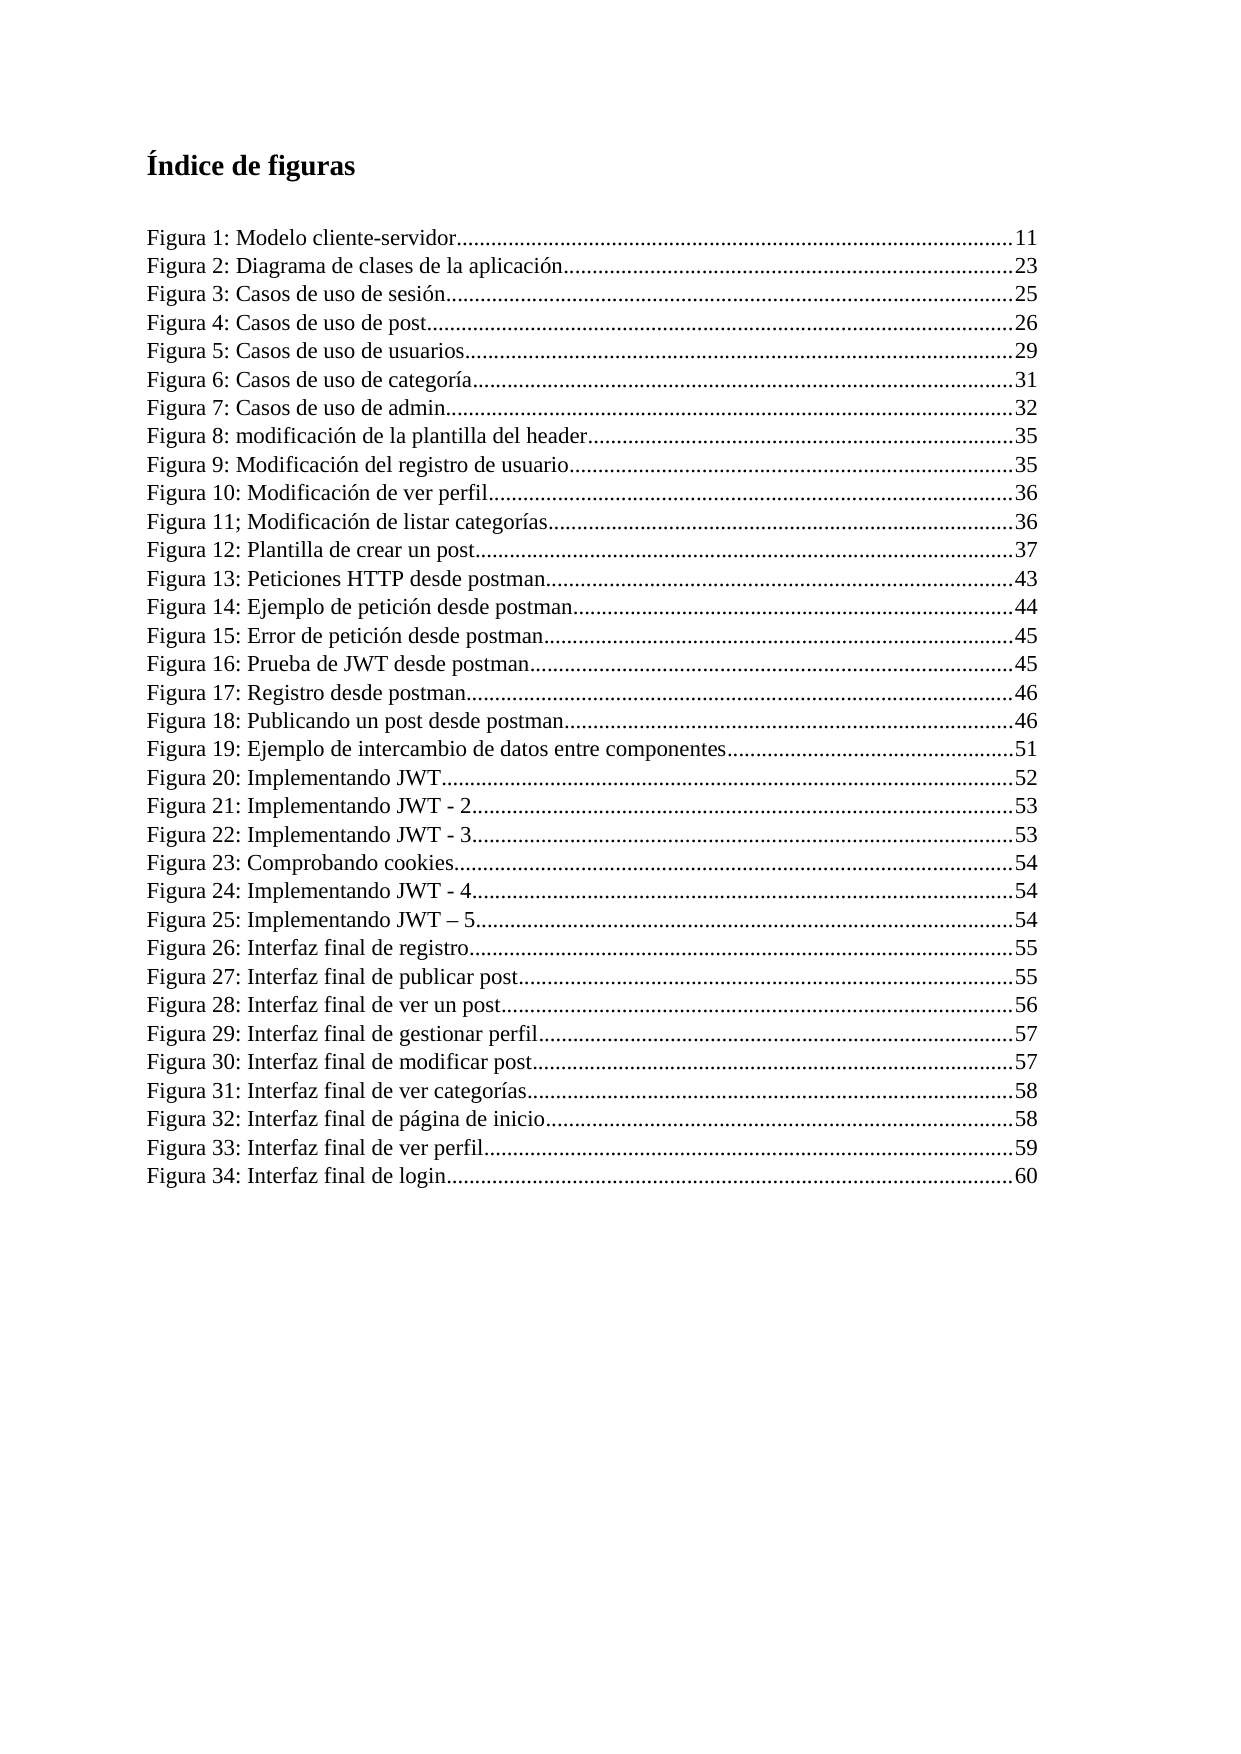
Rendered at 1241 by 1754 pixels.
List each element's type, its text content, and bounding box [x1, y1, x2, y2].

text Figura 1: Modelo cliente-servidor 11 [146, 223, 1039, 250]
text Figura 25: Implementando JWT – 5 54 [146, 906, 1039, 932]
text Figura 3: Casos de uso de sesión 25 [146, 280, 1039, 307]
text Figura 9: Modificación del registro de usuario 35 [146, 451, 1039, 477]
text Figura 16: Prueba de JWT desde postman 45 [146, 650, 1039, 676]
text Figura 11; Modificación de listar categorías 36 [146, 508, 1039, 534]
text Figura 23: Comprobando cookies 54 [146, 849, 1039, 876]
text Figura 32: Interfaz final de página de inicio 58 [146, 1105, 1039, 1131]
text Figura 2: Diagrama de clases de la aplicación 23 [146, 252, 1039, 278]
text Figura 34: Interfaz final de login 60 [146, 1162, 1039, 1188]
text Figura 17: Registro desde postman 46 [146, 678, 1039, 705]
text Figura 6: Casos de uso de categoría 31 [146, 366, 1039, 392]
text Figura 7: Casos de uso de admin 32 [146, 394, 1039, 421]
text Figura 31: Interfaz final de ver categorías 58 [146, 1077, 1039, 1103]
text Figura 33: Interfaz final de ver perfil 59 [146, 1133, 1039, 1160]
text Figura 28: Interfaz final de ver un post 56 [146, 991, 1039, 1018]
text Figura 20: Implementando JWT 52 [146, 764, 1039, 790]
text Figura 26: Interfaz final de registro 55 [146, 934, 1039, 961]
text Figura 8: modificación de la plantilla del header 35 [146, 423, 1039, 449]
text Figura 12: Plantilla de crear un post 37 [146, 536, 1039, 563]
text Figura 14: Ejemplo de petición desde postman 44 [146, 593, 1039, 619]
text Figura 24: Implementando JWT - 4 54 [146, 878, 1039, 904]
text Figura 30: Interfaz final de modificar post 57 [146, 1048, 1039, 1074]
text Figura 22: Implementando JWT - 3 53 [146, 821, 1039, 847]
text Figura 27: Interfaz final de publicar post 55 [146, 963, 1039, 989]
text Figura 21: Implementando JWT - 2 53 [146, 792, 1039, 819]
text Figura 29: Interfaz final de gestionar perfil 57 [146, 1020, 1039, 1046]
text Figura 13: Peticiones HTTP desde postman 43 [146, 565, 1039, 591]
text Figura 18: Publicando un post desde postman 46 [146, 707, 1039, 733]
text Figura 4: Casos de uso de post 26 [146, 309, 1039, 335]
text Figura 5: Casos de uso de usuarios 29 [146, 337, 1039, 364]
text Figura 15: Error de petición desde postman 45 [146, 622, 1039, 648]
text Índice de figuras [146, 148, 1039, 181]
text Figura 10: Modificación de ver perfil 36 [146, 479, 1039, 506]
text Figura 19: Ejemplo de intercambio de datos entre componentes 51 [146, 735, 1039, 762]
